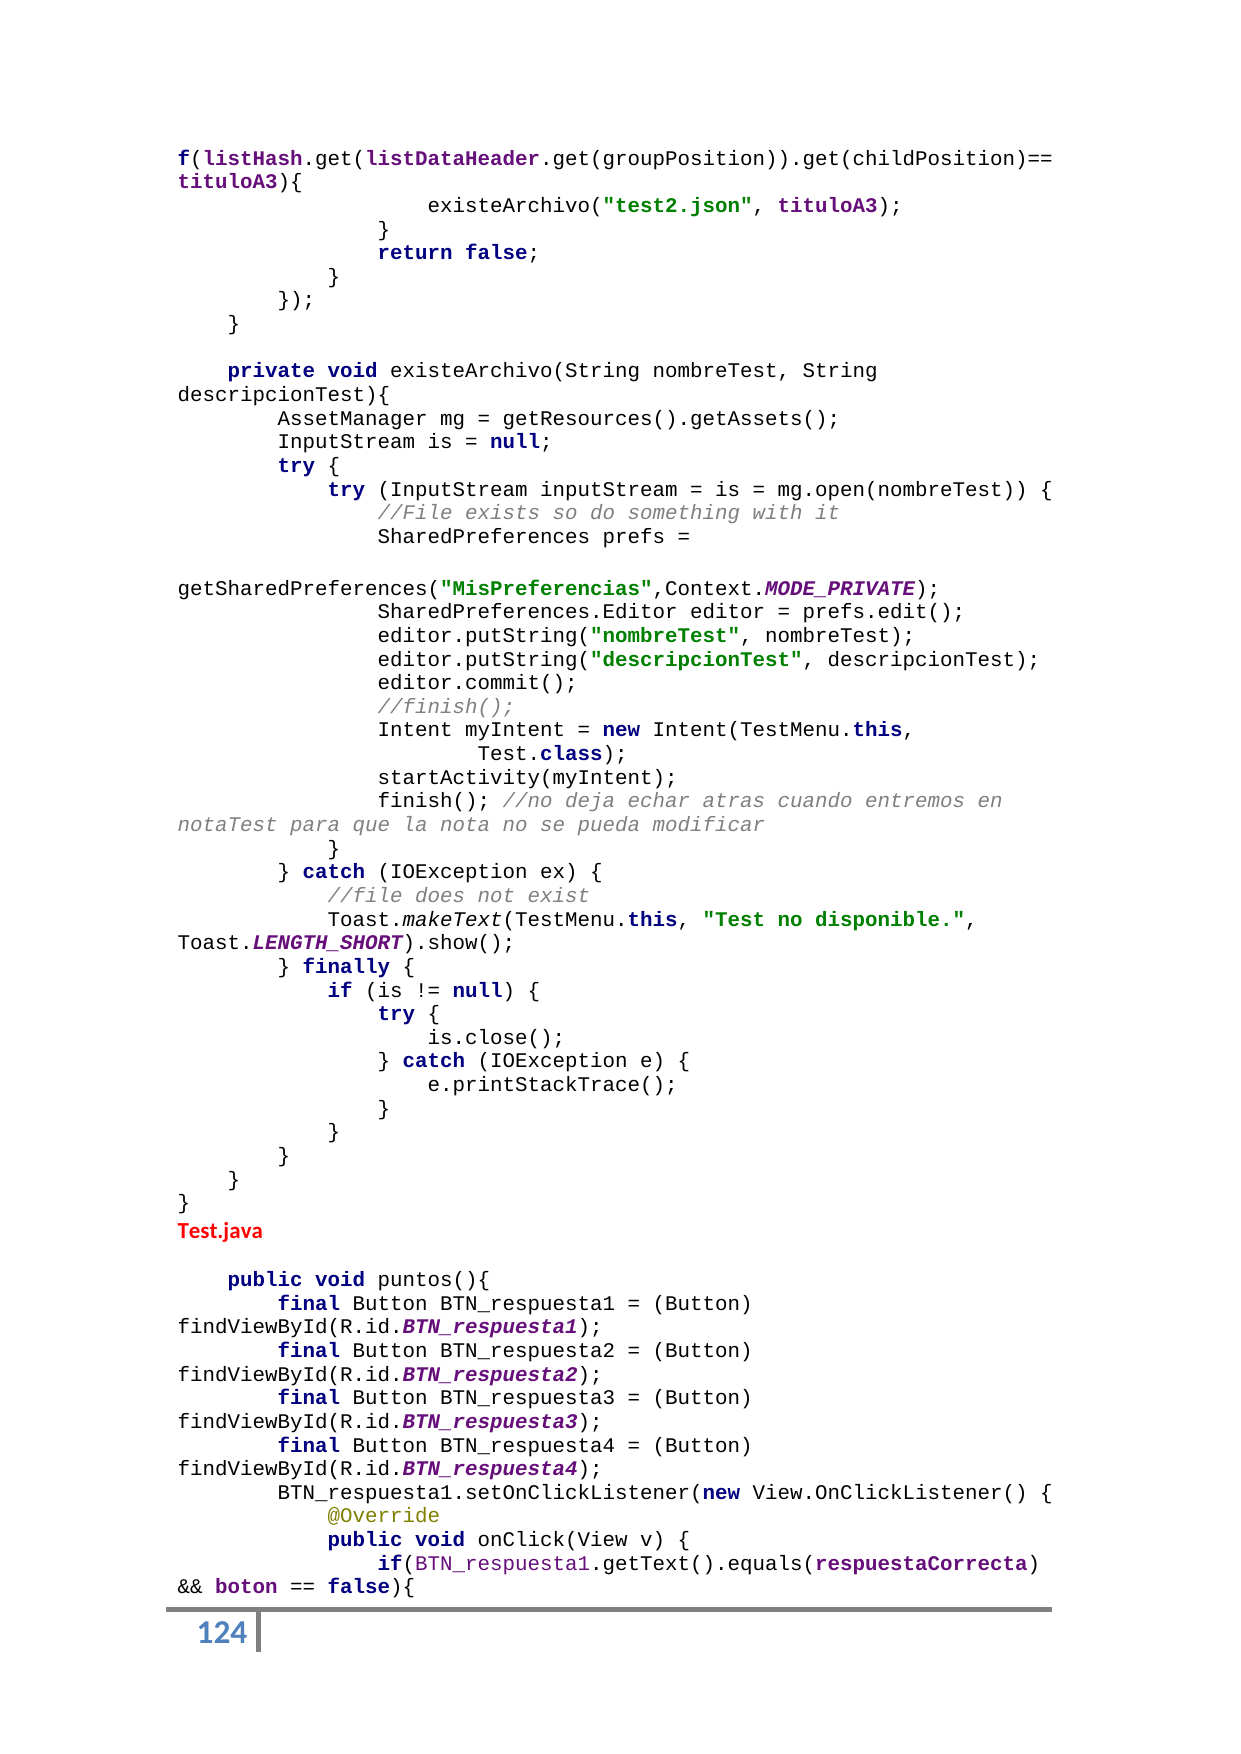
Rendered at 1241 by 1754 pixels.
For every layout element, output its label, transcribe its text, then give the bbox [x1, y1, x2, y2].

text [177, 1269, 1063, 1600]
text Test.java [177, 1216, 1063, 1244]
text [177, 148, 1063, 1216]
